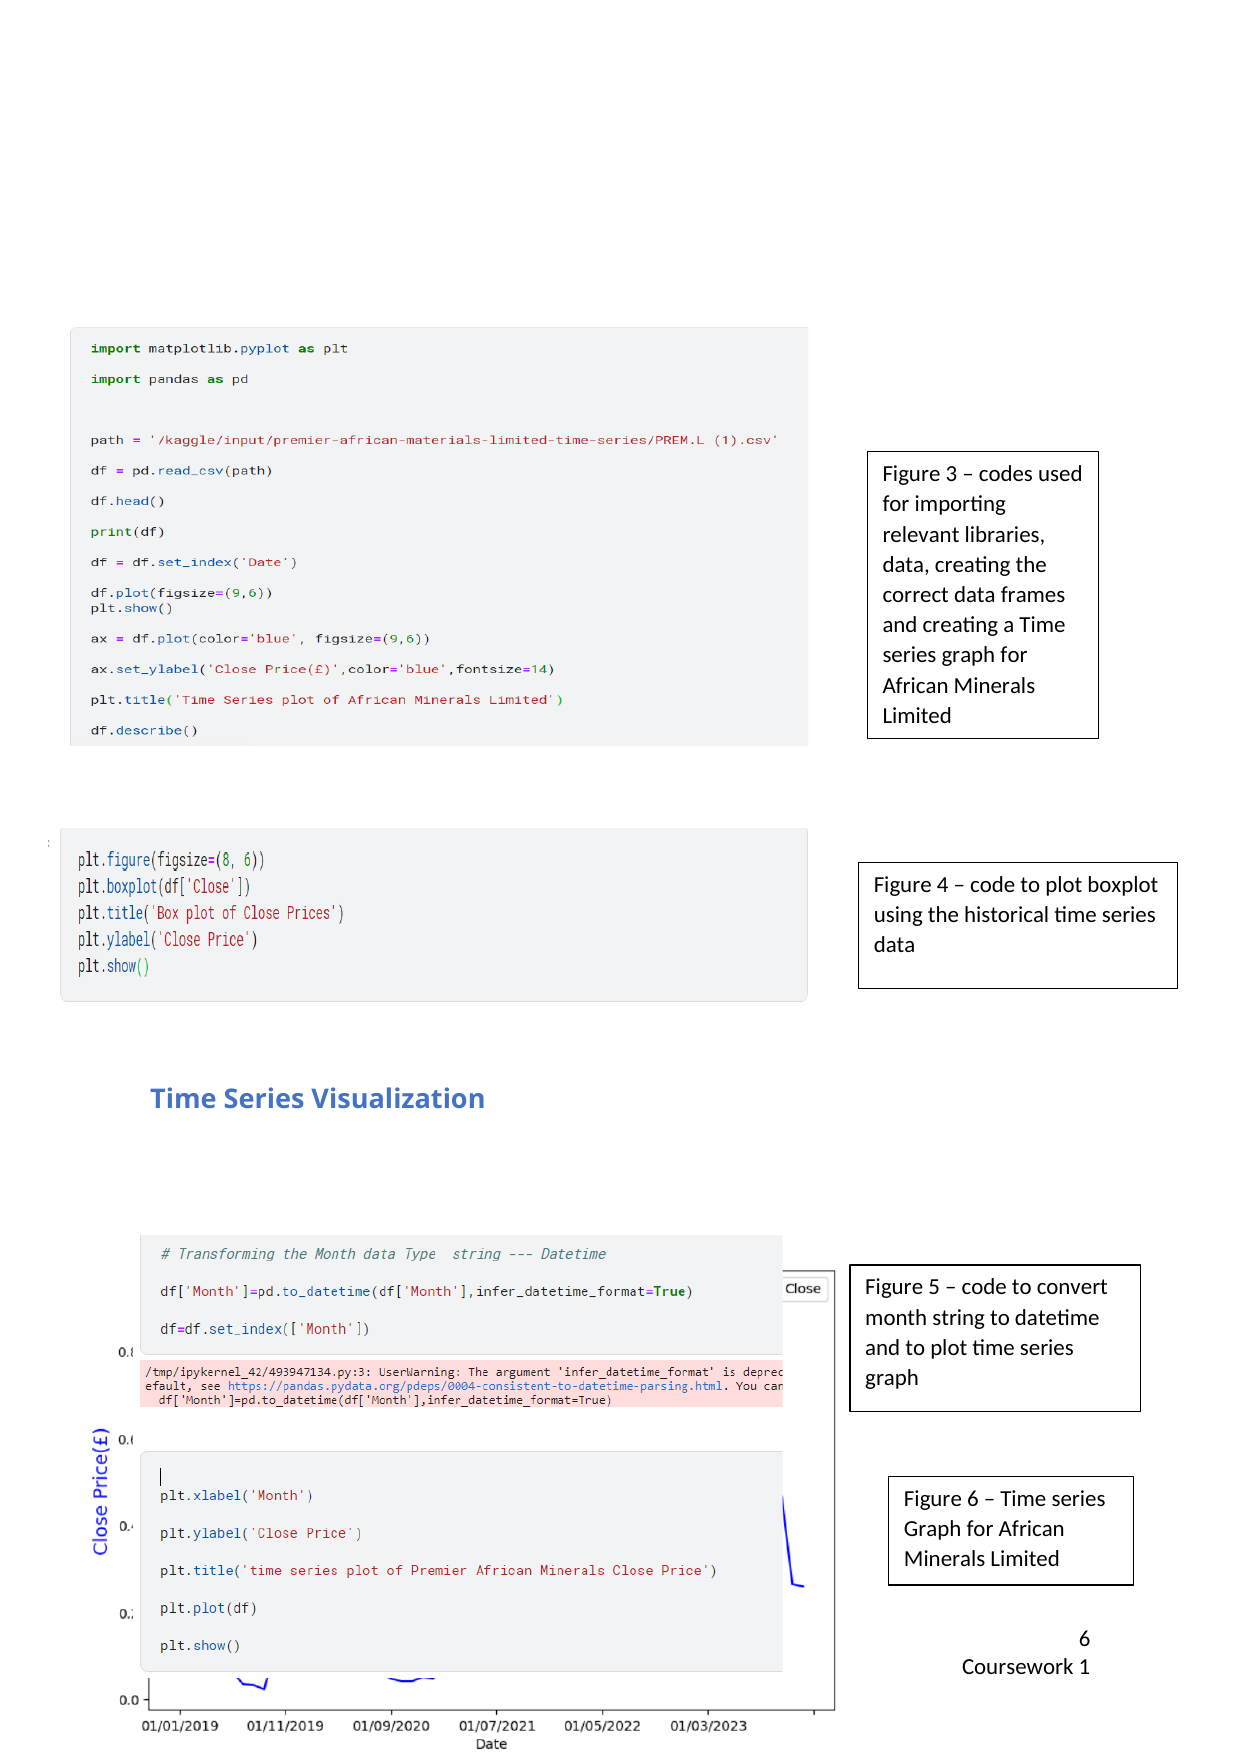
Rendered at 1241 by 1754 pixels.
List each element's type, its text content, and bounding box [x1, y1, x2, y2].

subtitle Time Series Visualization [150, 1079, 1090, 1116]
picture [45, 828, 829, 1005]
picture [77, 1235, 851, 1754]
picture [62, 325, 809, 746]
